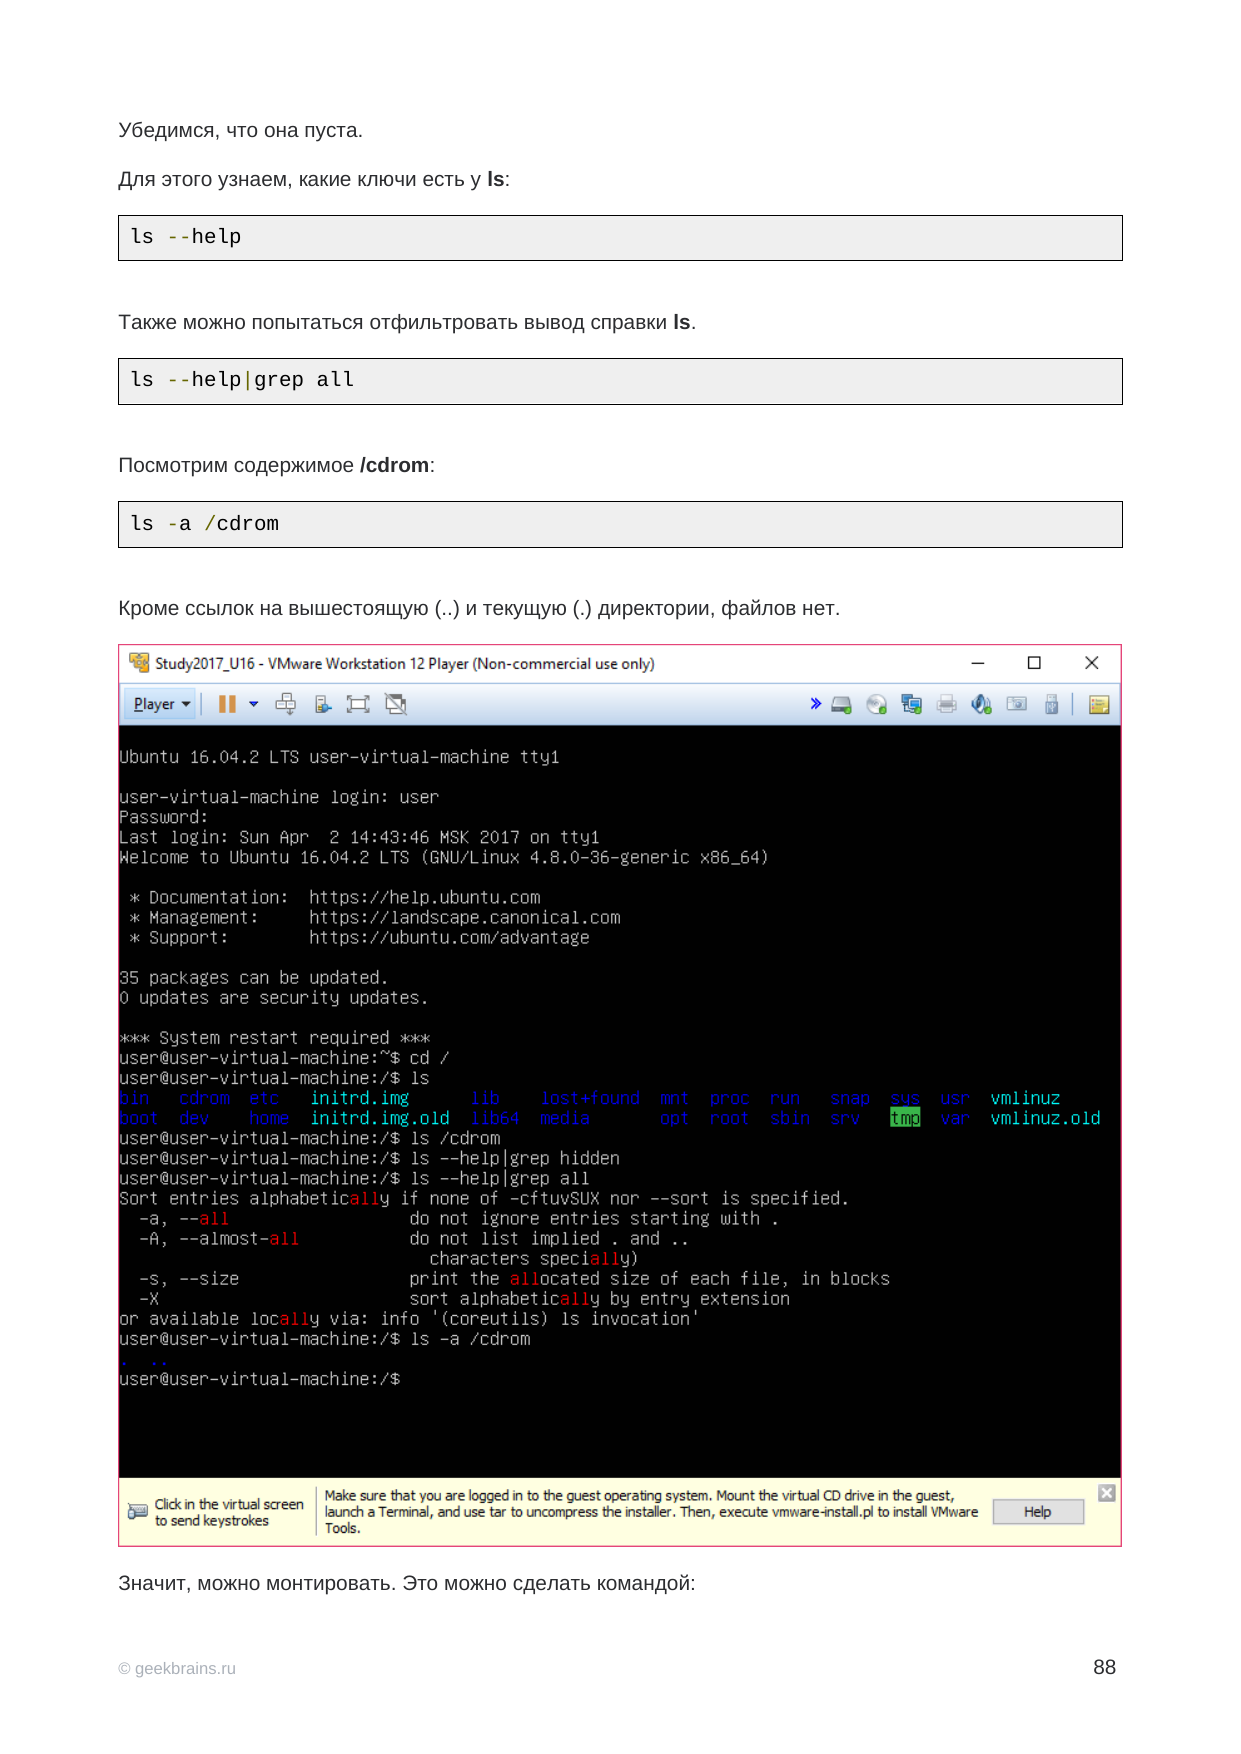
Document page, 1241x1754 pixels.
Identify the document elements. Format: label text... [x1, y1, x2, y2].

text Убедимся, что она пуста. [118, 118, 1122, 142]
table_header ls --help [119, 216, 1122, 260]
table_header ls --help|grep all [119, 359, 1122, 403]
picture [118, 644, 1122, 1547]
text Значит, можно монтировать. Это можно сделать командой: [118, 1571, 1122, 1595]
text Также можно попытаться отфильтровать вывод справки ls. [118, 282, 1122, 333]
text Для этого узнаем, какие ключи есть у ls: [118, 166, 1122, 190]
text Кроме ссылок на вышестоящую (..) и текущую (.) директории, файлов нет. [118, 568, 1122, 620]
table_header ls -a /cdrom [119, 502, 1122, 547]
text Посмотрим содержимое /cdrom: [118, 425, 1122, 477]
